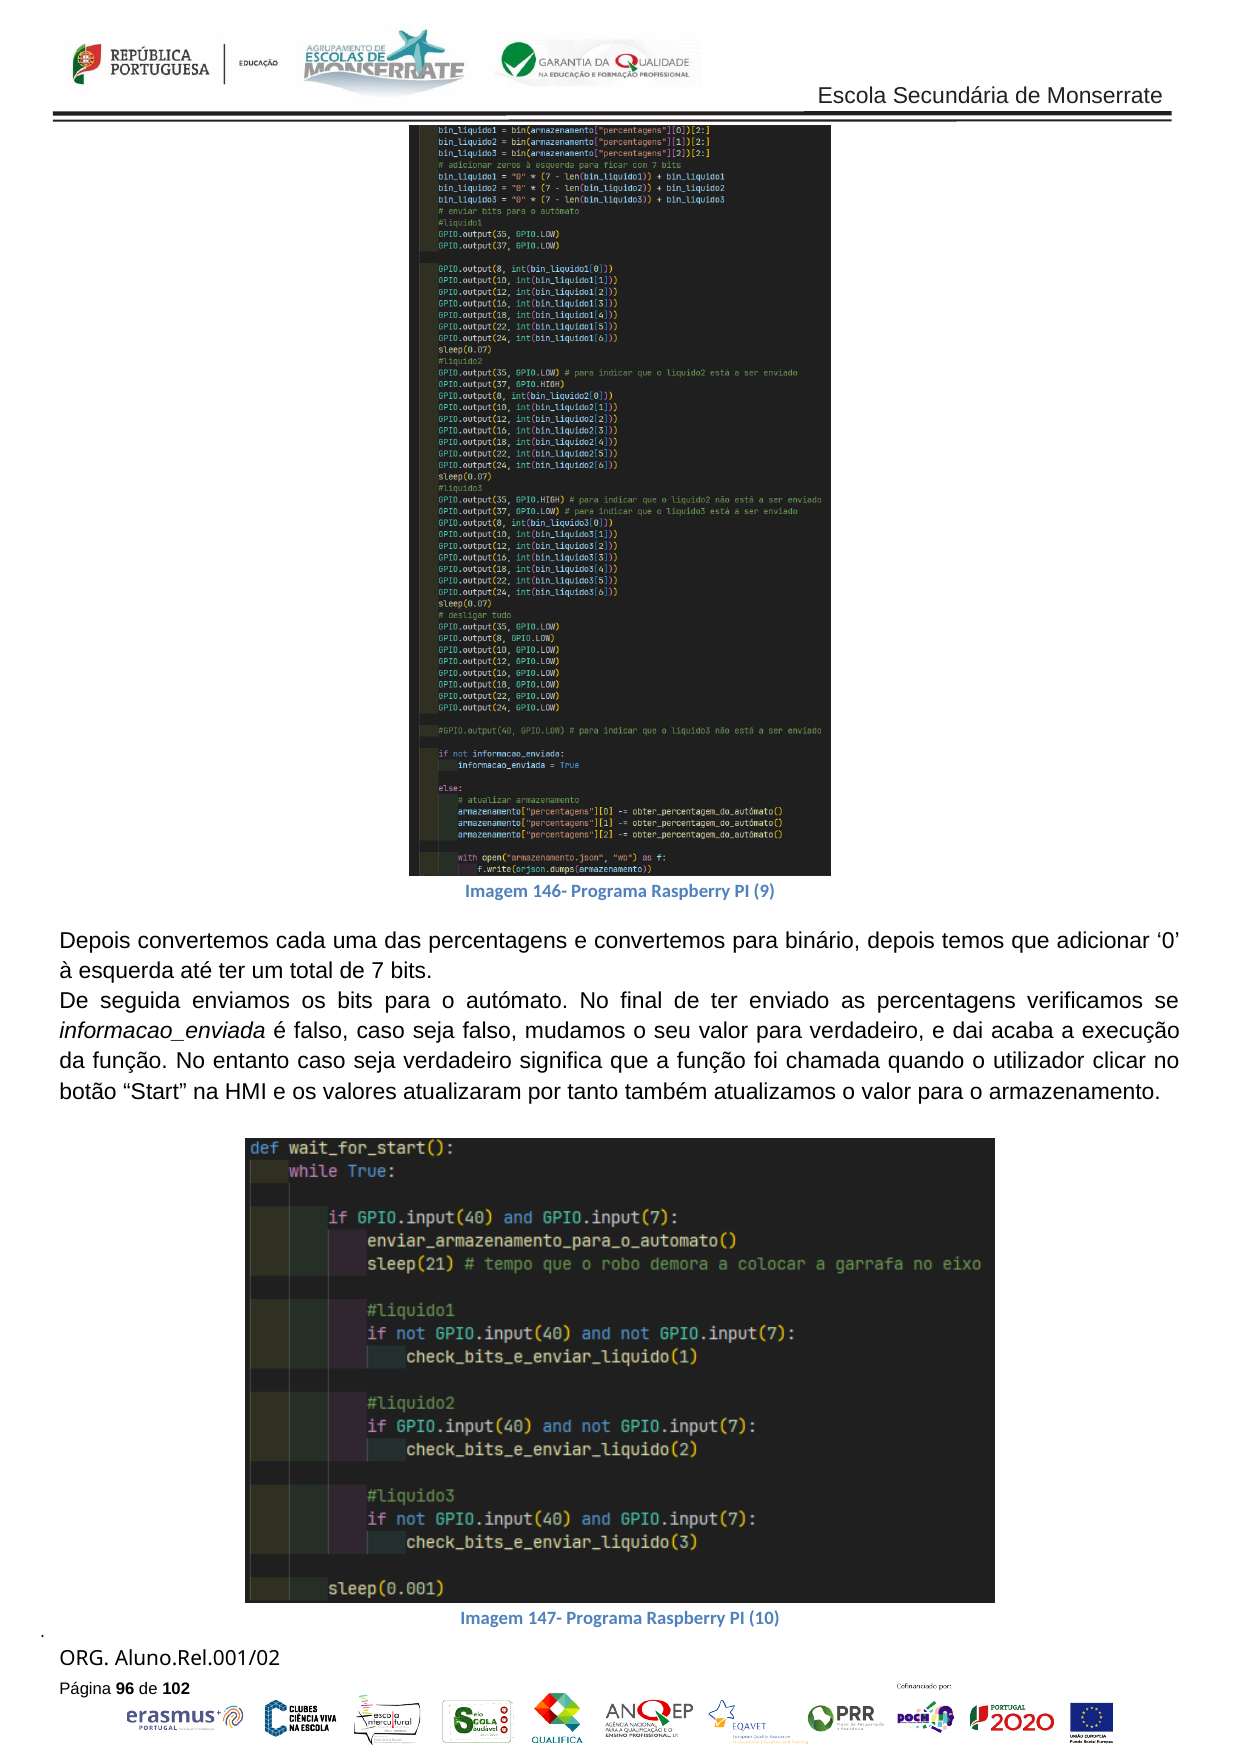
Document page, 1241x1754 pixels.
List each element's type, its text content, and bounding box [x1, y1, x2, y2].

text De seguida enviamos os bits para o autómato. No final de ter enviado as percentagens verificamos se informacao_enviada é falso, caso seja falso, mudamos o seu valor para verdadeiro, e dai acaba a execução da função. No entanto caso seja verdadeiro significa que a função foi chamada quando o utilizador clicar no botão “Start” na HMI e os valores atualizaram por tanto também atualizamos o valor para o armazenamento. [59, 987, 1181, 1104]
picture [127, 1679, 1113, 1754]
picture [409, 125, 831, 876]
text Imagem 146- Programa Raspberry PI (9) [59, 879, 1181, 902]
picture [59, 24, 703, 104]
picture [245, 1138, 995, 1603]
text Depois convertemos cada uma das percentagens e convertemos para binário, depois temos que adicionar ‘0’ à esquerda até ter um total de 7 bits. [59, 927, 1181, 983]
text Imagem 147- Programa Raspberry PI (10) [59, 1606, 1181, 1629]
